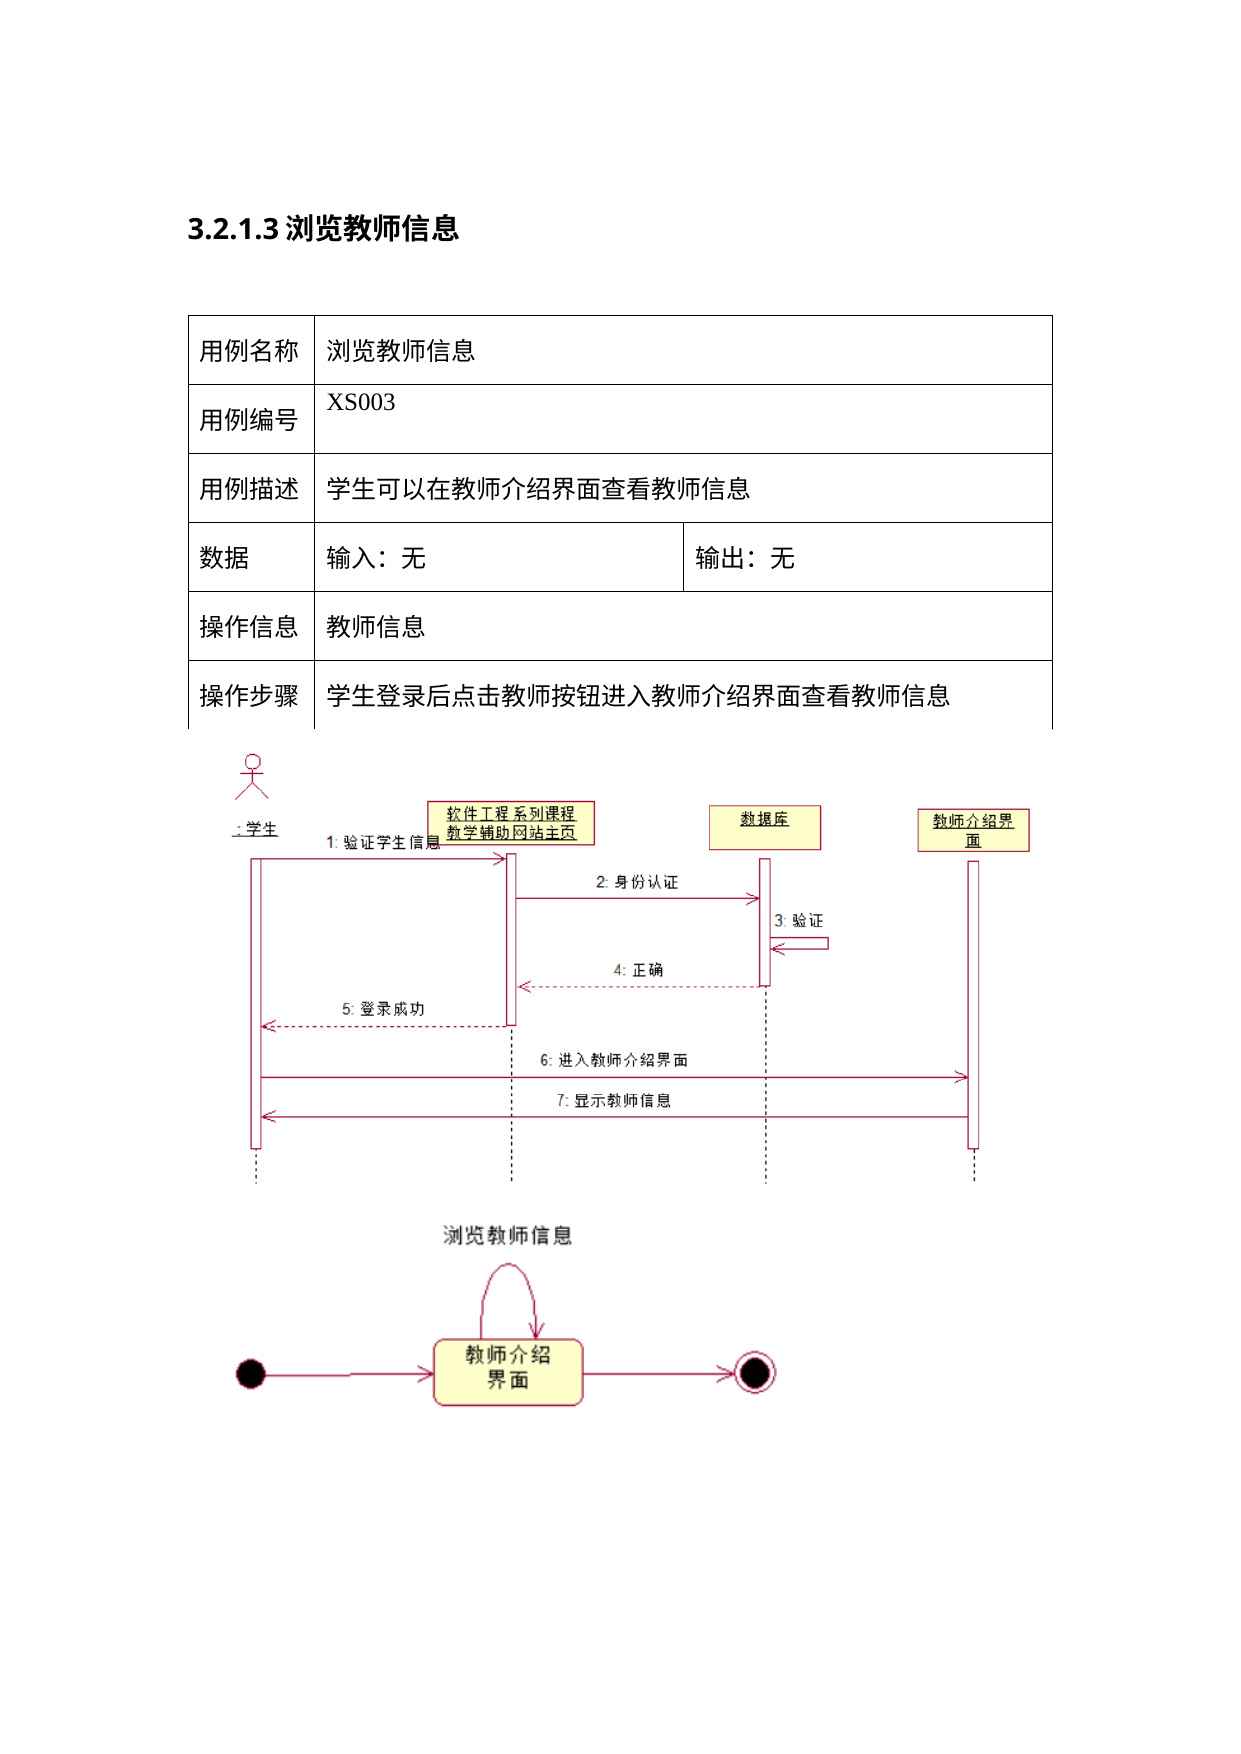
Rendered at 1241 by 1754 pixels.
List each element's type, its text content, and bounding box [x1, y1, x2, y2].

table_cell 用例编号 [189, 385, 314, 453]
table_cell XS003 [315, 385, 1052, 453]
table_header 浏览教师信息 [315, 316, 1052, 384]
table_cell 用例描述 [189, 454, 314, 522]
table_cell 输出：无 [684, 523, 1052, 591]
picture [187, 1205, 862, 1440]
table_cell 操作步骤 [189, 661, 314, 728]
table_cell 学生登录后点击教师按钮进入教师介绍界面查看教师信息 [315, 661, 1052, 728]
table_cell 学生可以在教师介绍界面查看教师信息 [315, 454, 1052, 522]
table_cell 输入：无 [315, 523, 683, 591]
subtitle 3.2.1.3浏览教师信息 [187, 193, 1053, 261]
table_header 用例名称 [189, 316, 314, 384]
table_cell 数据 [189, 523, 314, 591]
table_cell 操作信息 [189, 592, 314, 659]
table_cell 教师信息 [315, 592, 1052, 659]
picture [187, 729, 1053, 1201]
